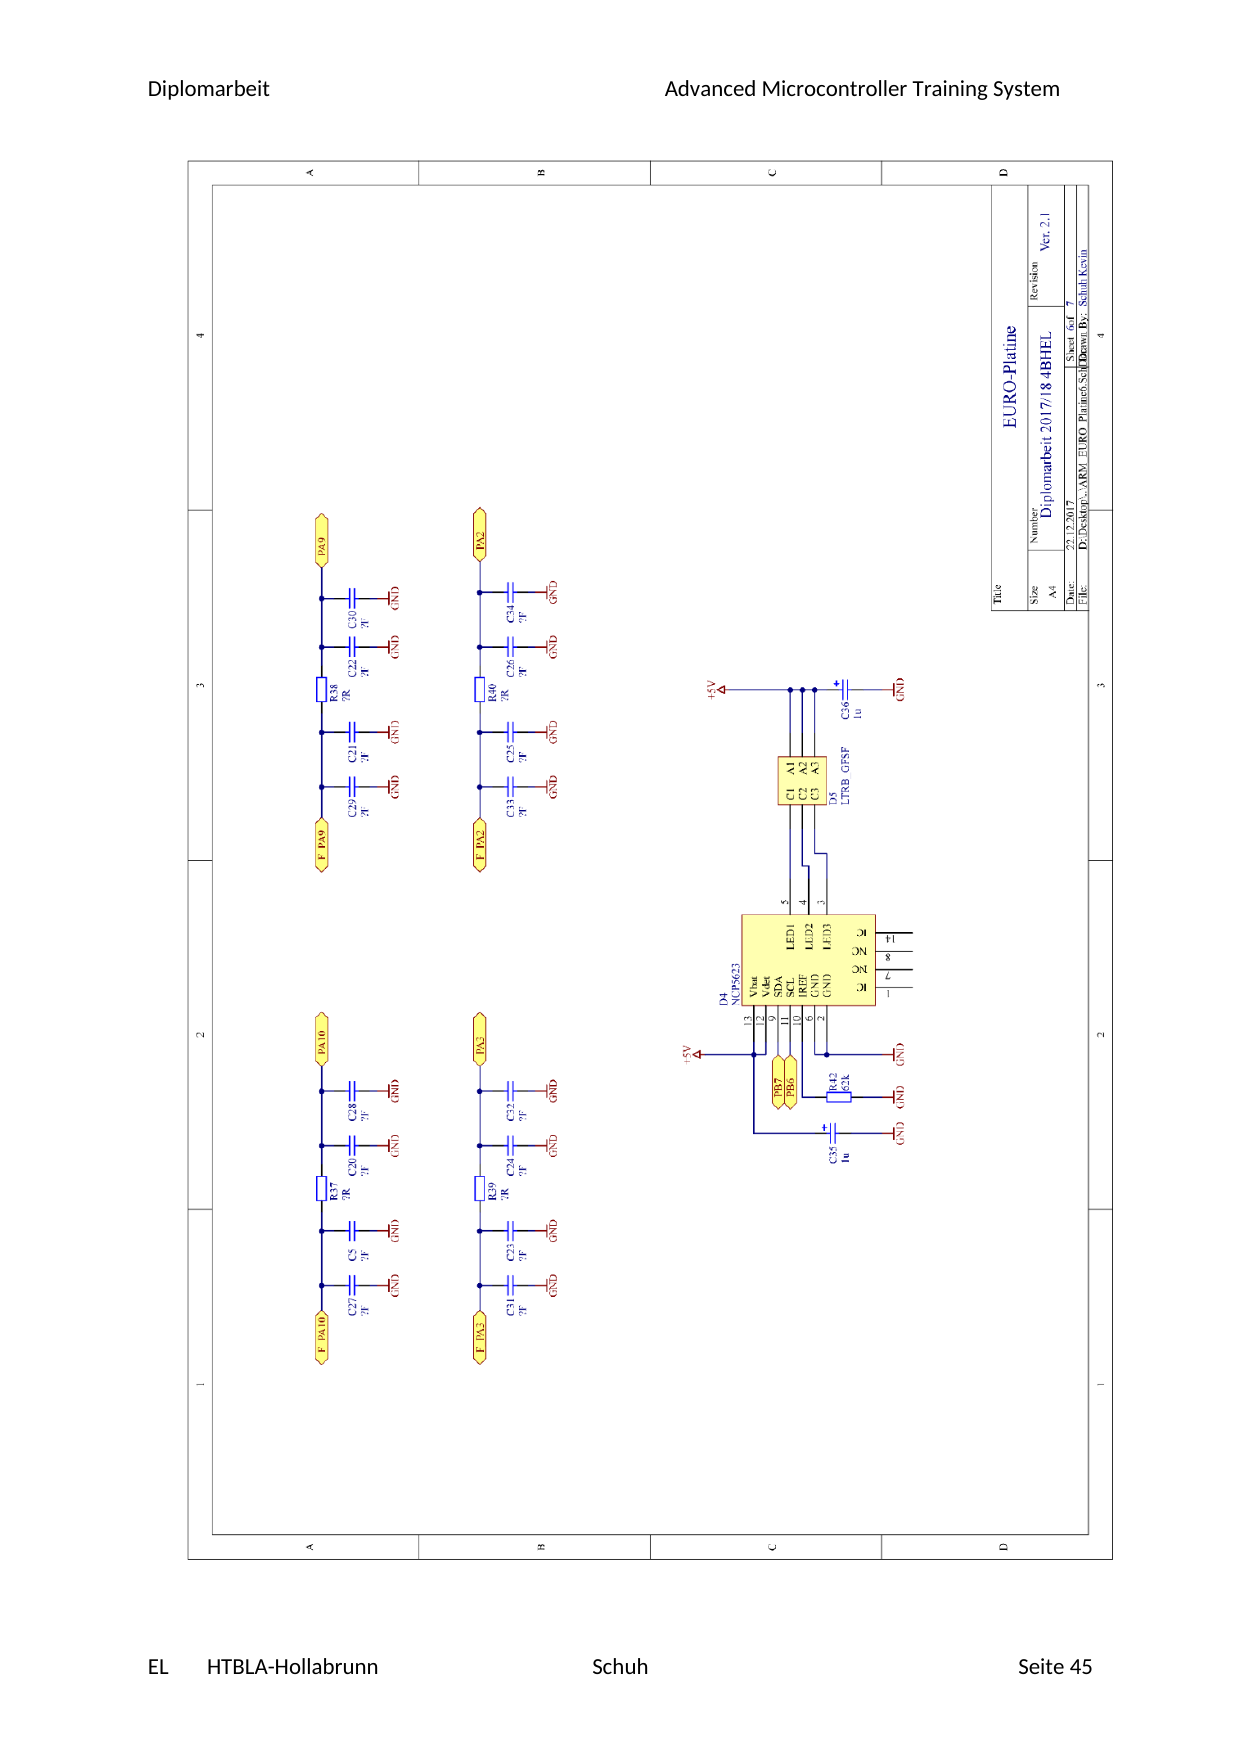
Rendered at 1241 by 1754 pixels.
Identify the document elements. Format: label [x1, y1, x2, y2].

picture [149, 151, 1151, 1567]
